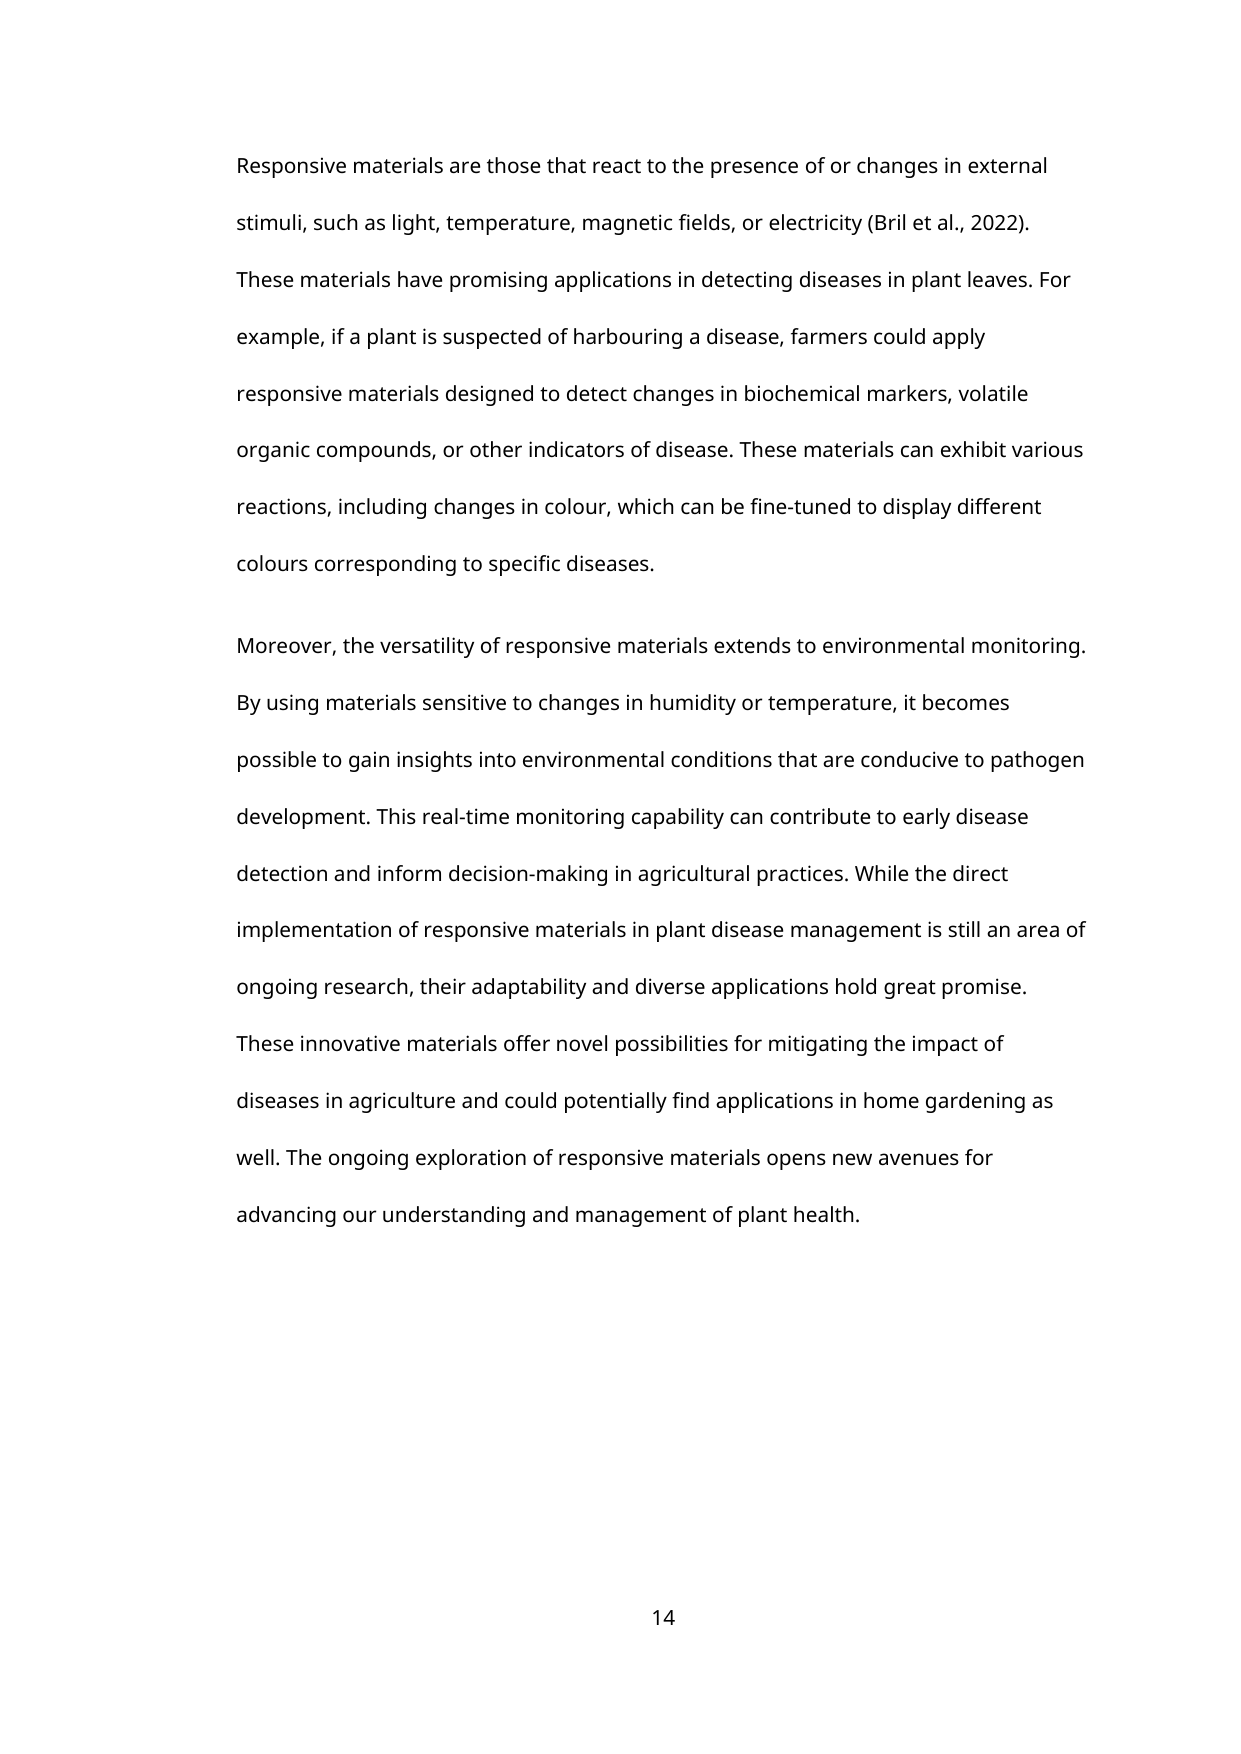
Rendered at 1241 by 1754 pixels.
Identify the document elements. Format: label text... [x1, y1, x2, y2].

text Responsive materials are those that react to the presence of or changes in external stimuli, such as light, temperature, magnetic fields, or electricity (Bril et al., 2022). These materials have promising applications in detecting diseases in plant leaves. For example, if a plant is suspected of harbouring a disease, farmers could apply responsive materials designed to detect changes in biochemical markers, volatile organic compounds, or other indicators of disease. These materials can exhibit various reactions, including changes in colour, which can be fine-tuned to display different colours corresponding to specific diseases. [236, 151, 1090, 578]
text Moreover, the versatility of responsive materials extends to environmental monitoring. By using materials sensitive to changes in humidity or temperature, it becomes possible to gain insights into environmental conditions that are conducive to pathogen development. This real-time monitoring capability can contribute to early disease detection and inform decision-making in agricultural practices. While the direct implementation of responsive materials in plant disease management is still an area of ongoing research, their adaptability and diverse applications hold great promise. These innovative materials offer novel possibilities for mitigating the impact of diseases in agriculture and could potentially find applications in home gardening as well. The ongoing exploration of responsive materials opens new avenues for advancing our understanding and management of plant health. [236, 631, 1090, 1228]
